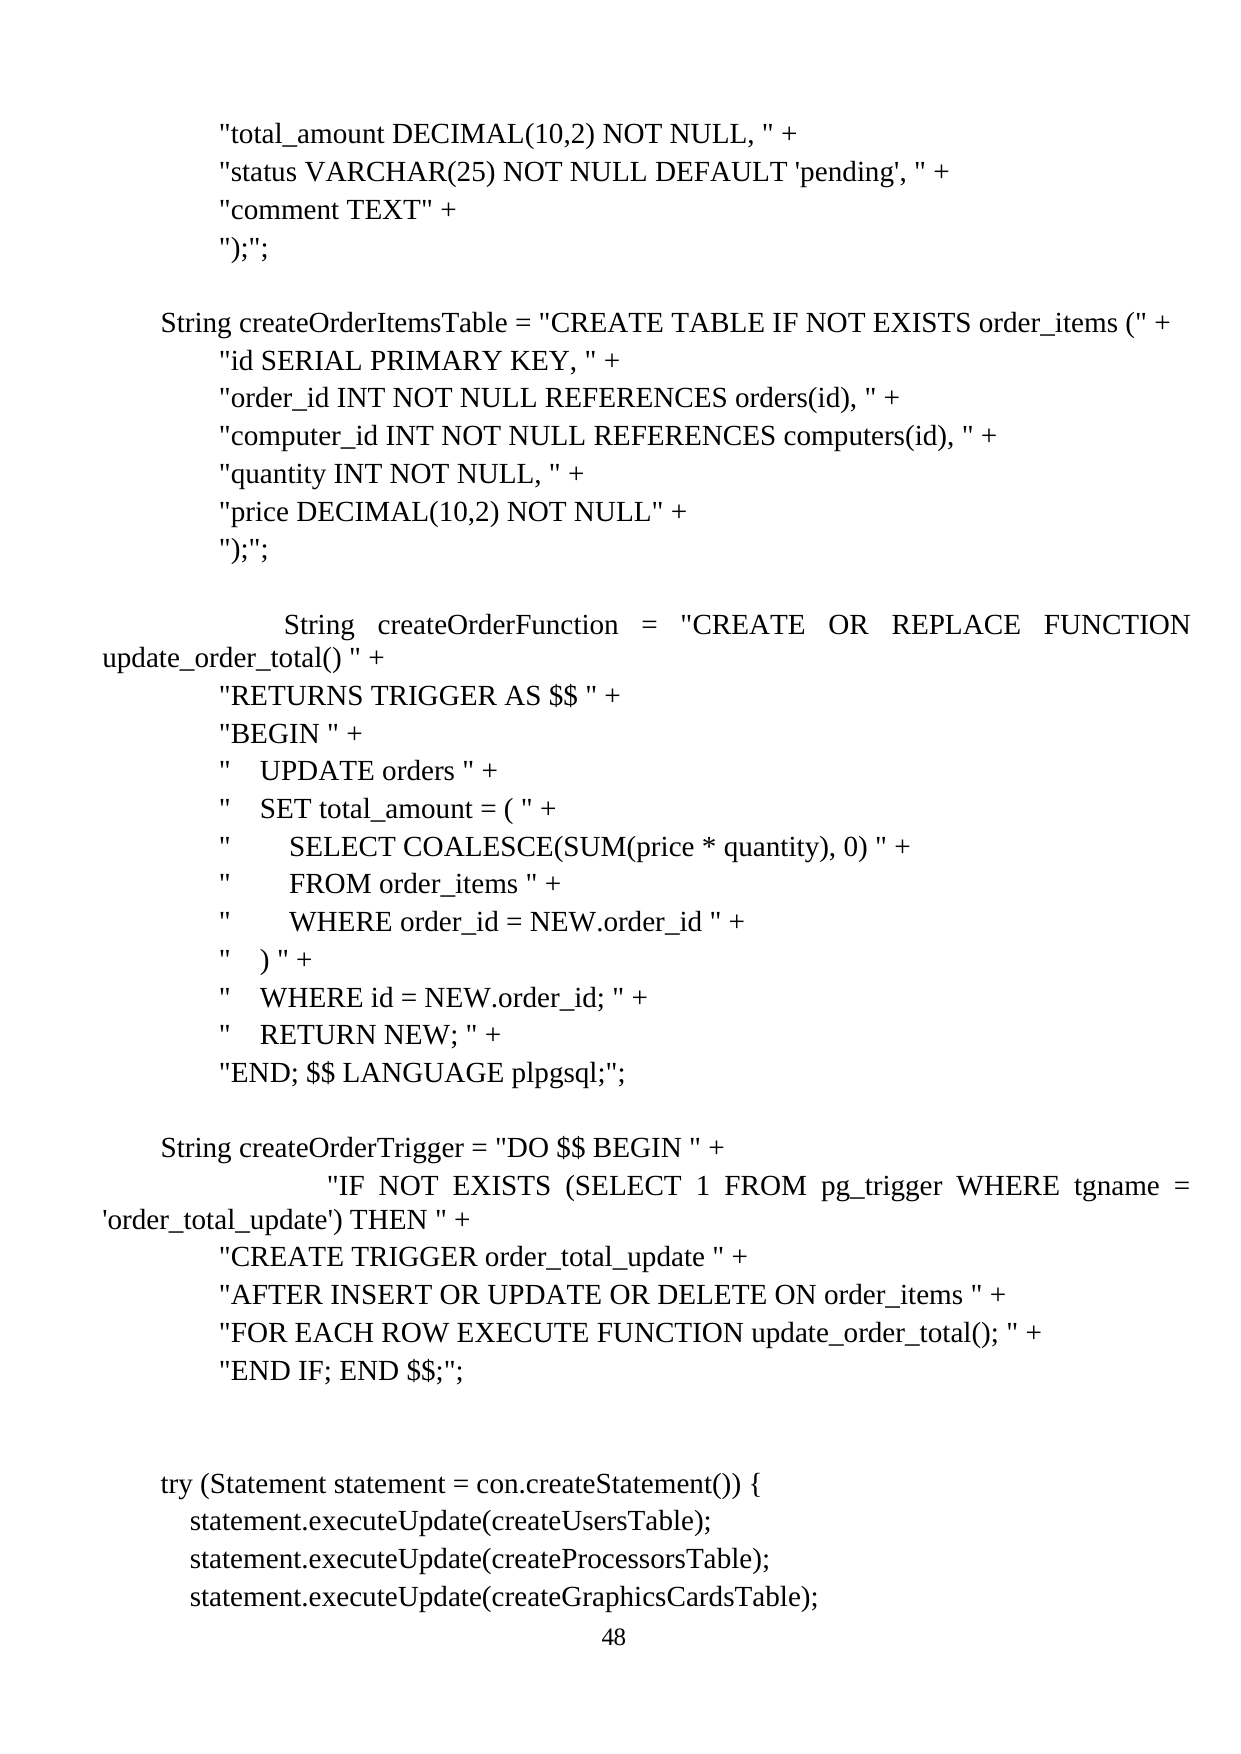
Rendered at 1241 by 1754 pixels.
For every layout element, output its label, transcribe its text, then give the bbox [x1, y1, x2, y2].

subtitle statement.executeUpdate(createGraphicsCardsTable); [102, 1579, 1192, 1612]
subtitle " SET total_amount = ( " + [102, 791, 1192, 825]
subtitle "quantity INT NOT NULL, " + [102, 456, 1192, 489]
subtitle "AFTER INSERT OR UPDATE OR DELETE ON order_items " + [102, 1277, 1192, 1311]
subtitle "price DECIMAL(10,2) NOT NULL" + [102, 494, 1192, 527]
subtitle " UPDATE orders " + [102, 753, 1192, 787]
subtitle "RETURNS TRIGGER AS $$ " + [102, 678, 1192, 712]
subtitle "FOR EACH ROW EXECUTE FUNCTION update_order_total(); " + [102, 1315, 1192, 1348]
subtitle " WHERE id = NEW.order_id; " + [102, 980, 1192, 1013]
subtitle "CREATE TRIGGER order_total_update " + [102, 1239, 1192, 1273]
subtitle "comment TEXT" + [102, 192, 1192, 226]
subtitle "BEGIN " + [102, 716, 1192, 749]
subtitle "total_amount DECIMAL(10,2) NOT NULL, " + [102, 117, 1192, 150]
subtitle "status VARCHAR(25) NOT NULL DEFAULT 'pending', " + [102, 154, 1192, 188]
subtitle statement.executeUpdate(createUsersTable); [102, 1503, 1192, 1537]
subtitle "END; $$ LANGUAGE plpgsql;"; [102, 1055, 1192, 1089]
subtitle "id SERIAL PRIMARY KEY, " + [102, 343, 1192, 376]
subtitle "computer_id INT NOT NULL REFERENCES computers(id), " + [102, 418, 1192, 452]
subtitle "END IF; END $$;"; [102, 1353, 1192, 1386]
subtitle try (Statement statement = con.createStatement()) { [102, 1466, 1192, 1499]
subtitle String createOrderItemsTable = "CREATE TABLE IF NOT EXISTS order_items (" + [102, 305, 1192, 339]
subtitle " FROM order_items " + [102, 867, 1192, 900]
subtitle ");"; [102, 230, 1192, 263]
subtitle "order_id INT NOT NULL REFERENCES orders(id), " + [102, 381, 1192, 414]
subtitle String createOrderTrigger = "DO $$ BEGIN " + [102, 1131, 1192, 1164]
subtitle "IF NOT EXISTS (SELECT 1 FROM pg_trigger WHERE tgname = 'order_total_update') THEN " + [102, 1168, 1192, 1235]
subtitle " ) " + [102, 942, 1192, 976]
subtitle statement.executeUpdate(createProcessorsTable); [102, 1541, 1192, 1575]
subtitle " SELECT COALESCE(SUM(price * quantity), 0) " + [102, 829, 1192, 862]
subtitle " WHERE order_id = NEW.order_id " + [102, 904, 1192, 938]
subtitle ");"; [102, 531, 1192, 565]
subtitle " RETURN NEW; " + [102, 1017, 1192, 1051]
subtitle String createOrderFunction = "CREATE OR REPLACE FUNCTION update_order_total() " + [102, 607, 1192, 674]
